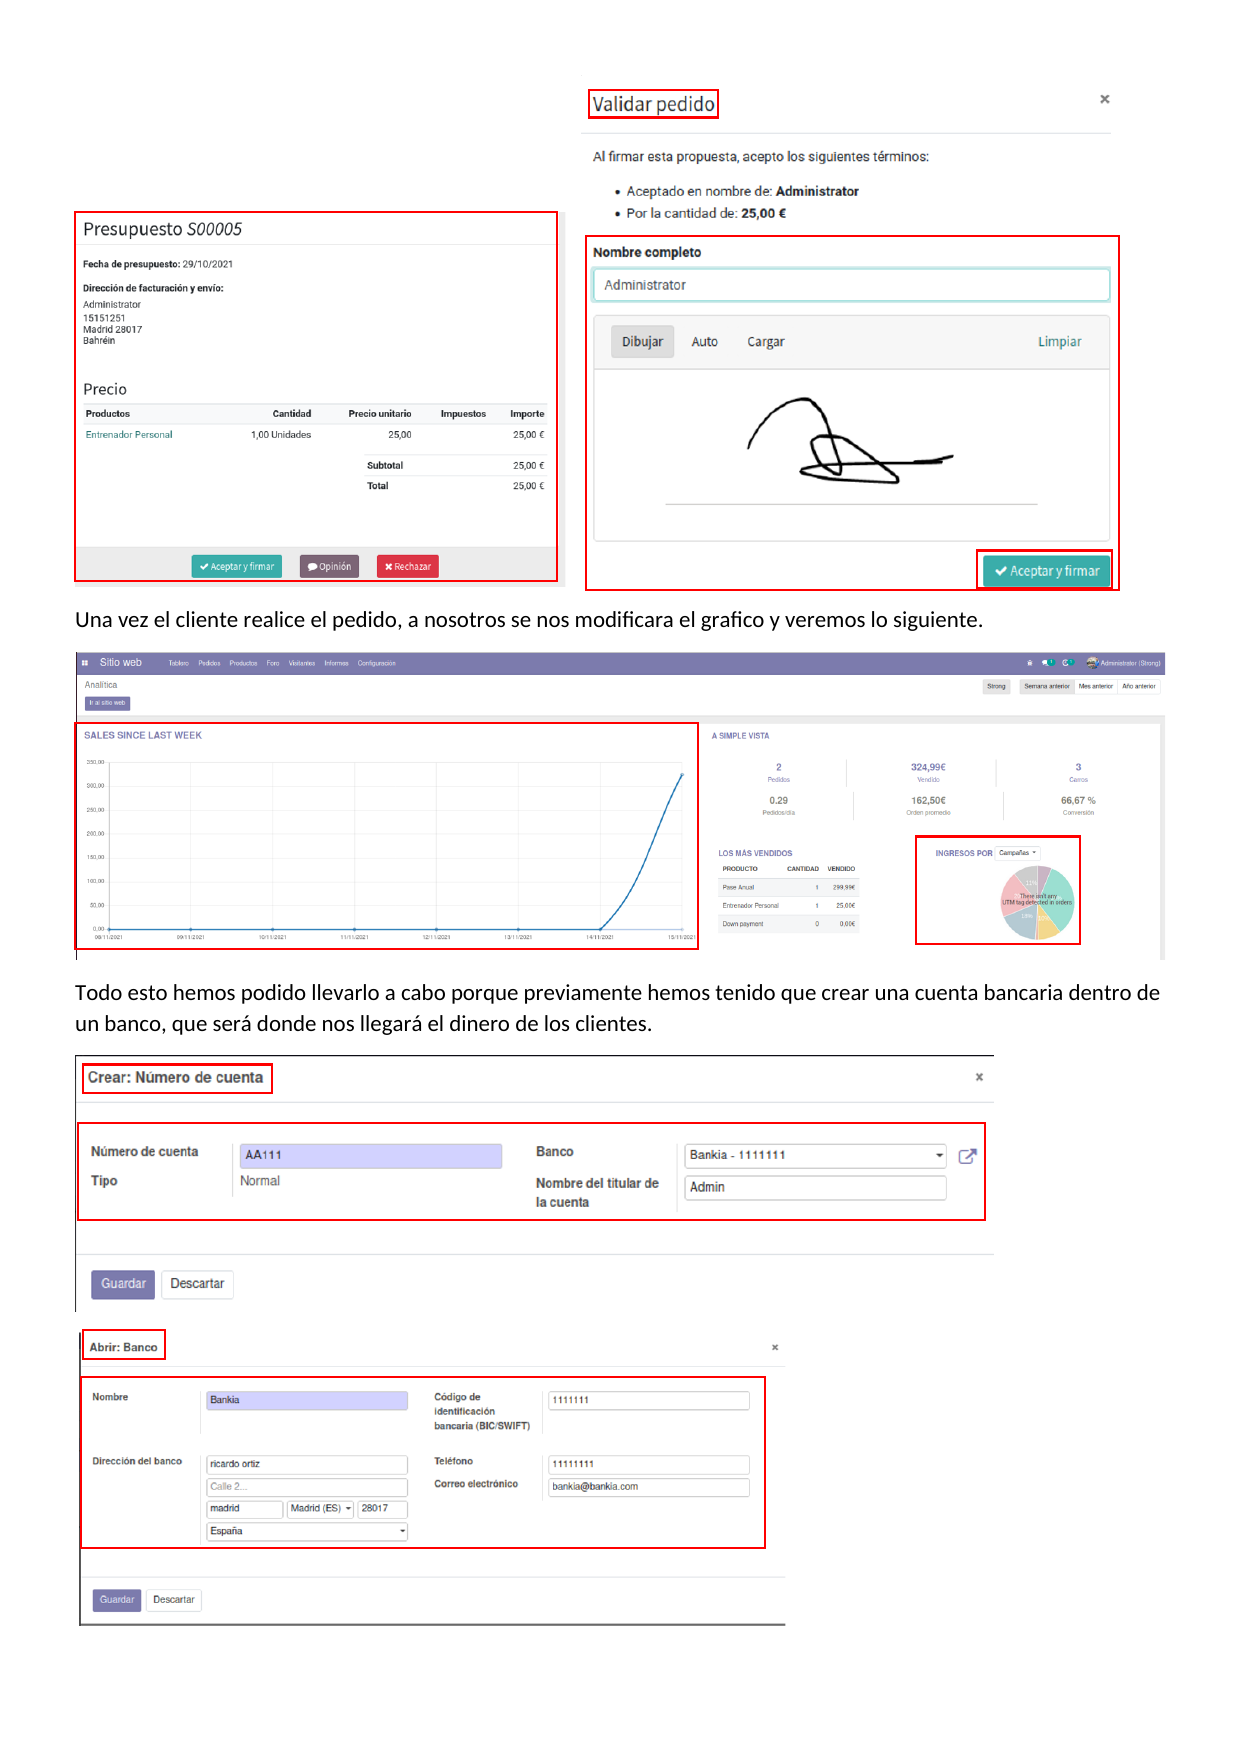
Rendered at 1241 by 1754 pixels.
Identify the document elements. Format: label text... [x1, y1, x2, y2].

picture [978, 552, 1111, 587]
picture [75, 652, 1166, 960]
picture [587, 237, 1111, 587]
picture [75, 1055, 994, 1312]
picture [76, 724, 697, 948]
picture [76, 213, 556, 580]
picture [84, 1331, 164, 1358]
picture [581, 75, 1111, 587]
picture [75, 212, 566, 587]
text Todo esto hemos podido llevarlo a cabo porque previamente hemos tenido que crear una cuenta bancaria dentro de un banco, que será donde nos llegará el dinero de los clientes. [75, 978, 1165, 1037]
text Una vez el cliente realice el pedido, a nosotros se nos modificara el grafico y veremos lo siguiente. [75, 605, 1165, 633]
picture [75, 1330, 786, 1626]
